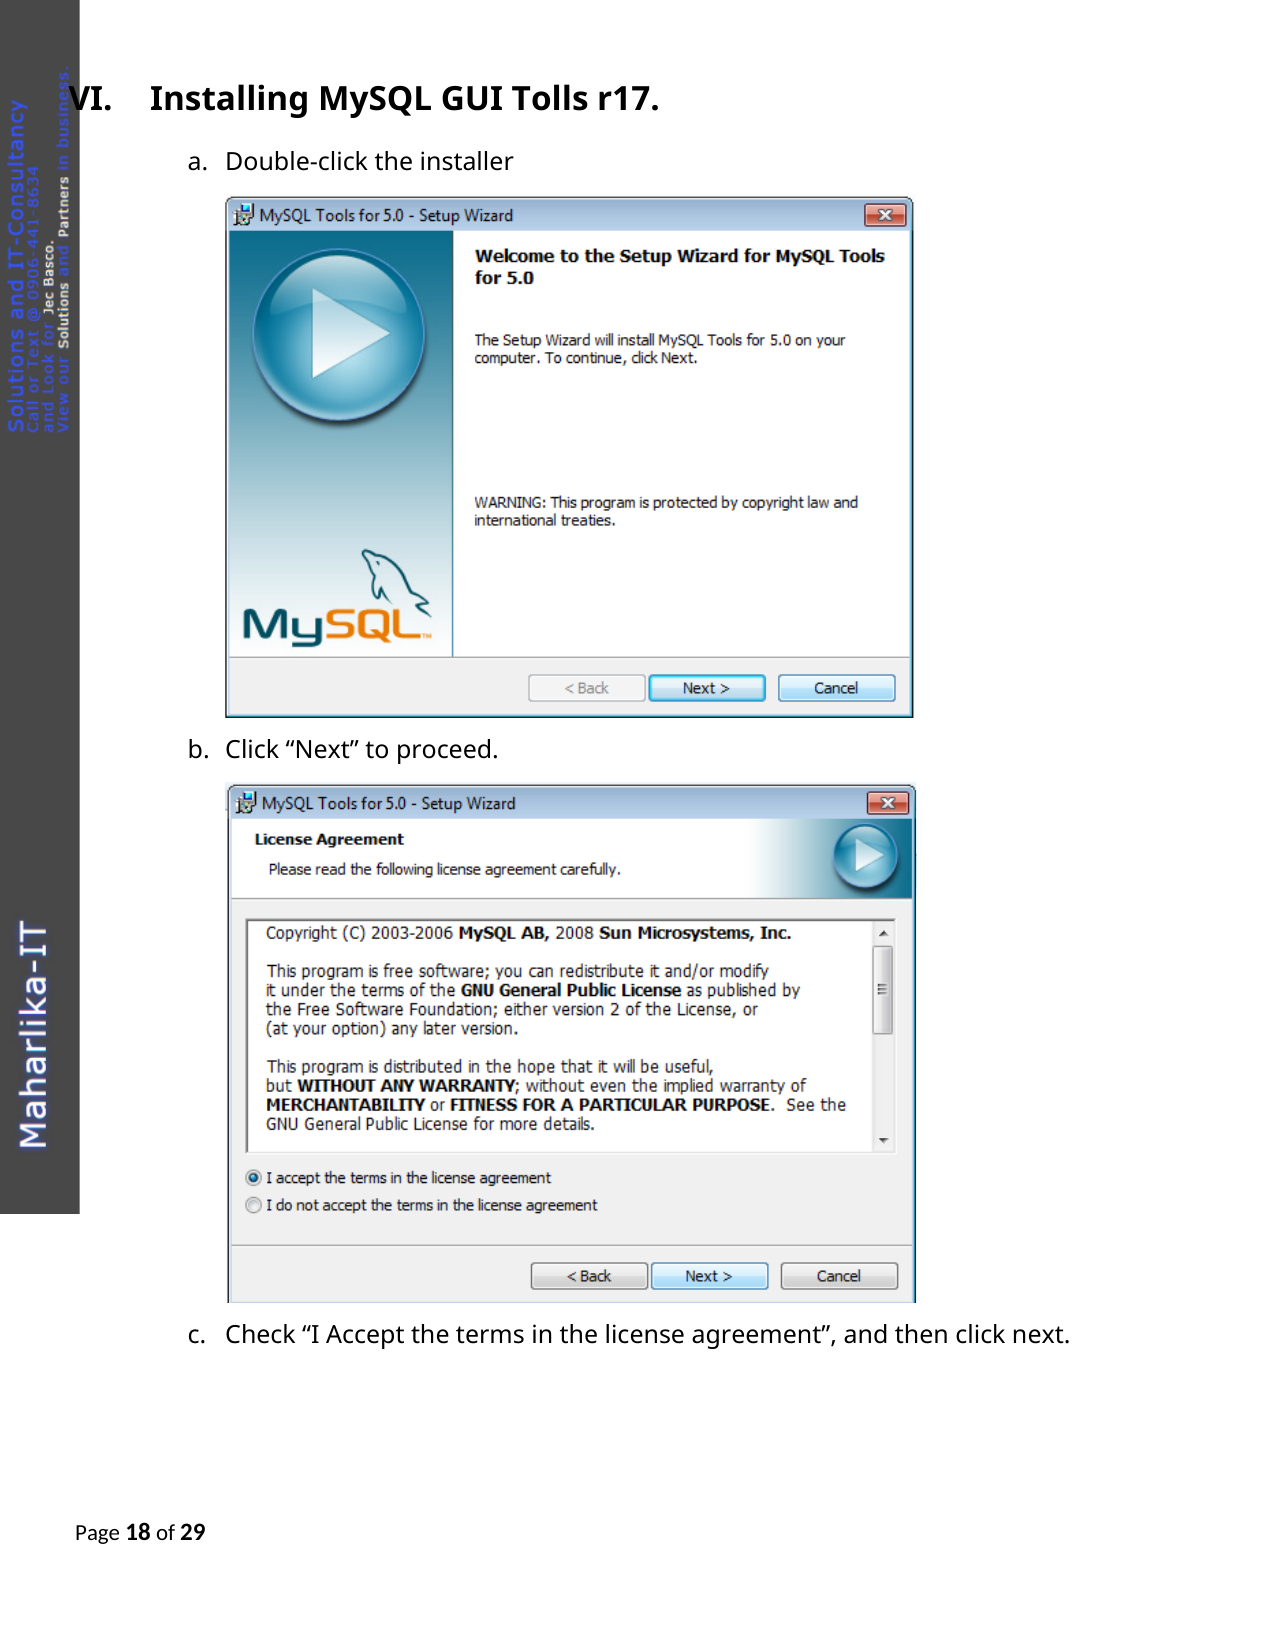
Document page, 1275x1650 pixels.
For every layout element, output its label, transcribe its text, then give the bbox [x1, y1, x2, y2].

list Double-click the installer [187, 143, 1200, 177]
list Installing MySQL GUI Tolls r17. [112, 75, 1200, 120]
list Check “I Accept the terms in the license agreement”, and then click next. [187, 1317, 1200, 1351]
picture [0, 0, 80, 1214]
list Click “Next” to proceed. [187, 731, 1200, 765]
picture [225, 782, 917, 1303]
picture [225, 194, 917, 718]
